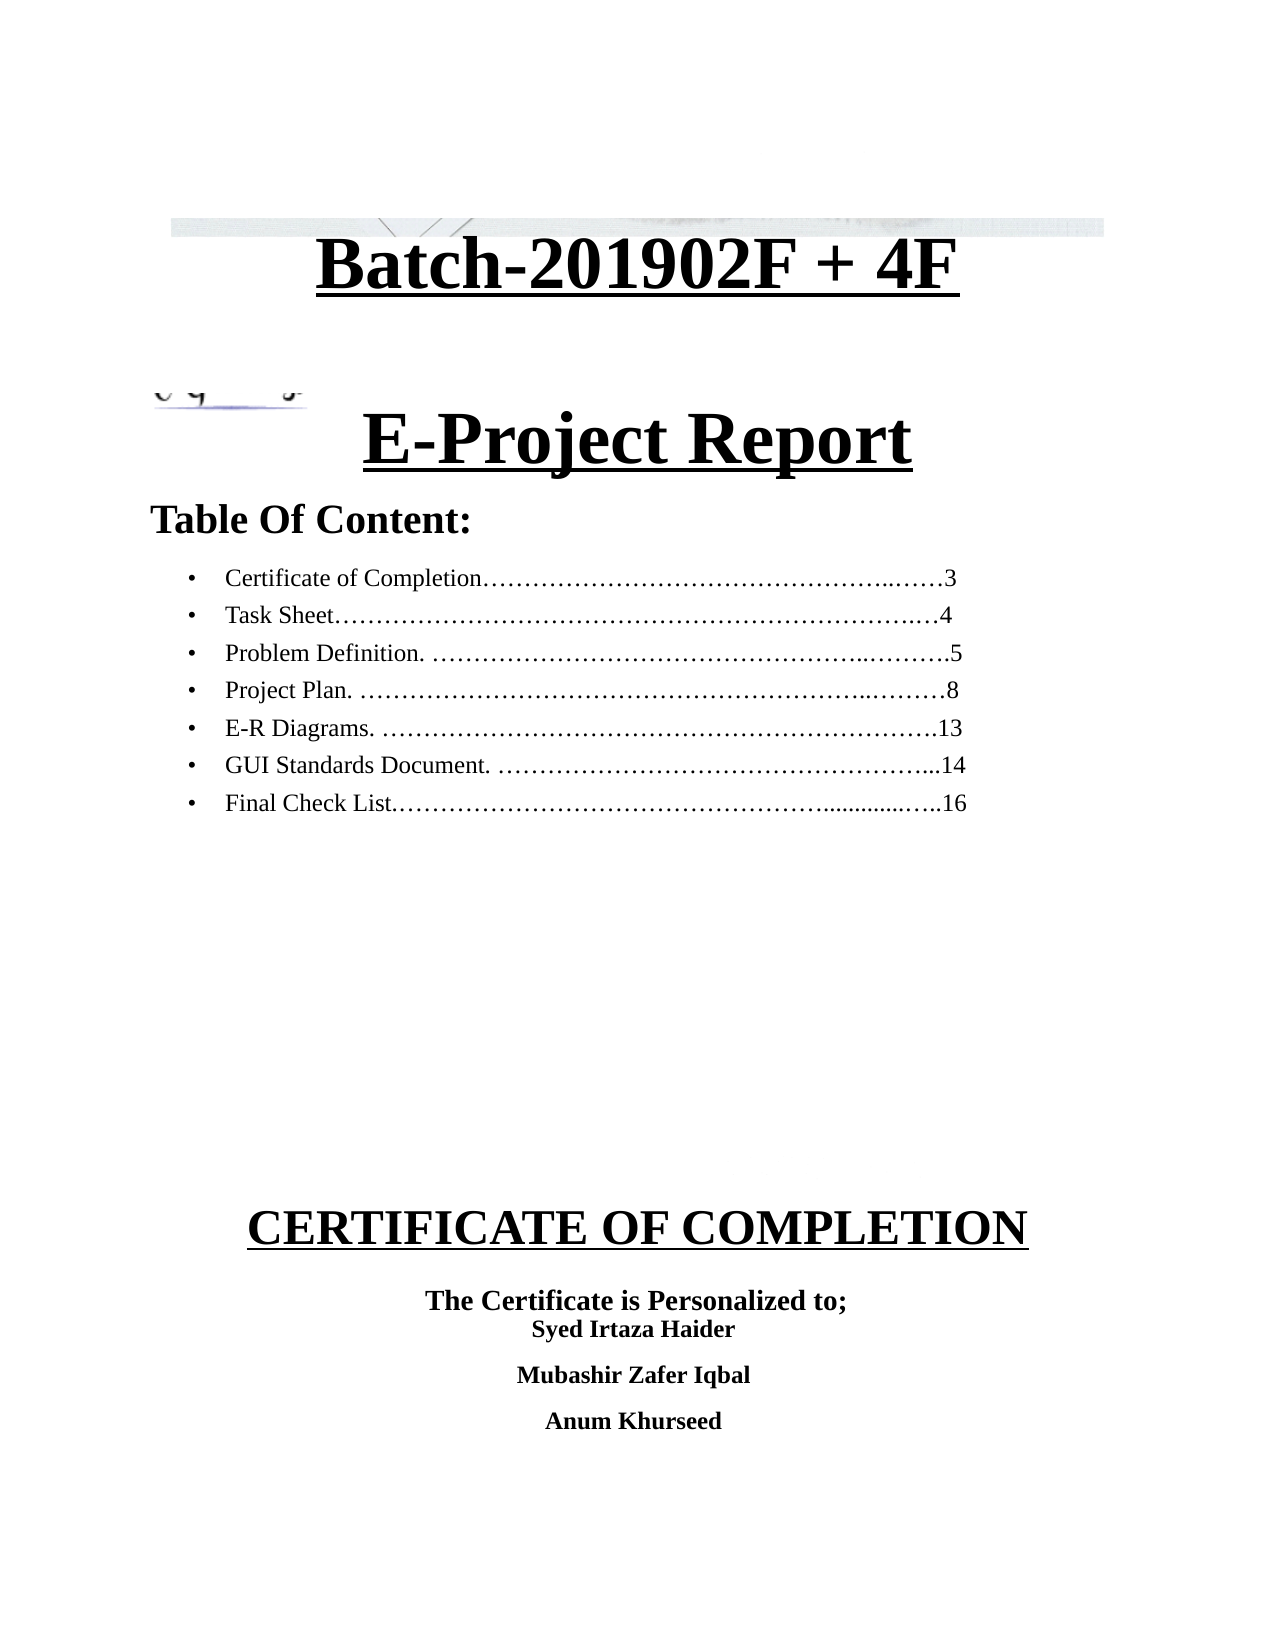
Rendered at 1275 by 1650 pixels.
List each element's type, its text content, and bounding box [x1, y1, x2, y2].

list E-R Diagrams. ………………………………………………………….13 [187, 706, 1125, 743]
list Certificate of Completion…………………………………………..……3 [187, 556, 1125, 593]
text Syed Irtaza Haider [231, 1317, 1036, 1342]
text E-Project Report [572, 444, 780, 468]
text Anum Khurseed [231, 1409, 1036, 1434]
list Final Check List.…………………………………………….............…..16 [187, 781, 1125, 818]
text Table Of Content: [150, 512, 1125, 539]
text E-Project Report [150, 444, 561, 469]
text CERTIFICATE OF COMPLETION [150, 1222, 1125, 1250]
text Mubashir Zafer Iqbal [231, 1363, 1036, 1388]
list Task Sheet…………………………………………………………….…4 [187, 593, 1125, 631]
text E-Project Report [790, 444, 1125, 469]
list Problem Definition. ……………………………………………..……….5 [187, 631, 1125, 668]
list Project Plan. ……………………………………………………..………8 [187, 668, 1125, 706]
list GUI Standards Document. ……………………………………………...14 [187, 743, 1125, 781]
text The Certificate is Personalized to; [150, 1282, 1122, 1317]
text Batch-201902F + 4F [150, 269, 1125, 294]
